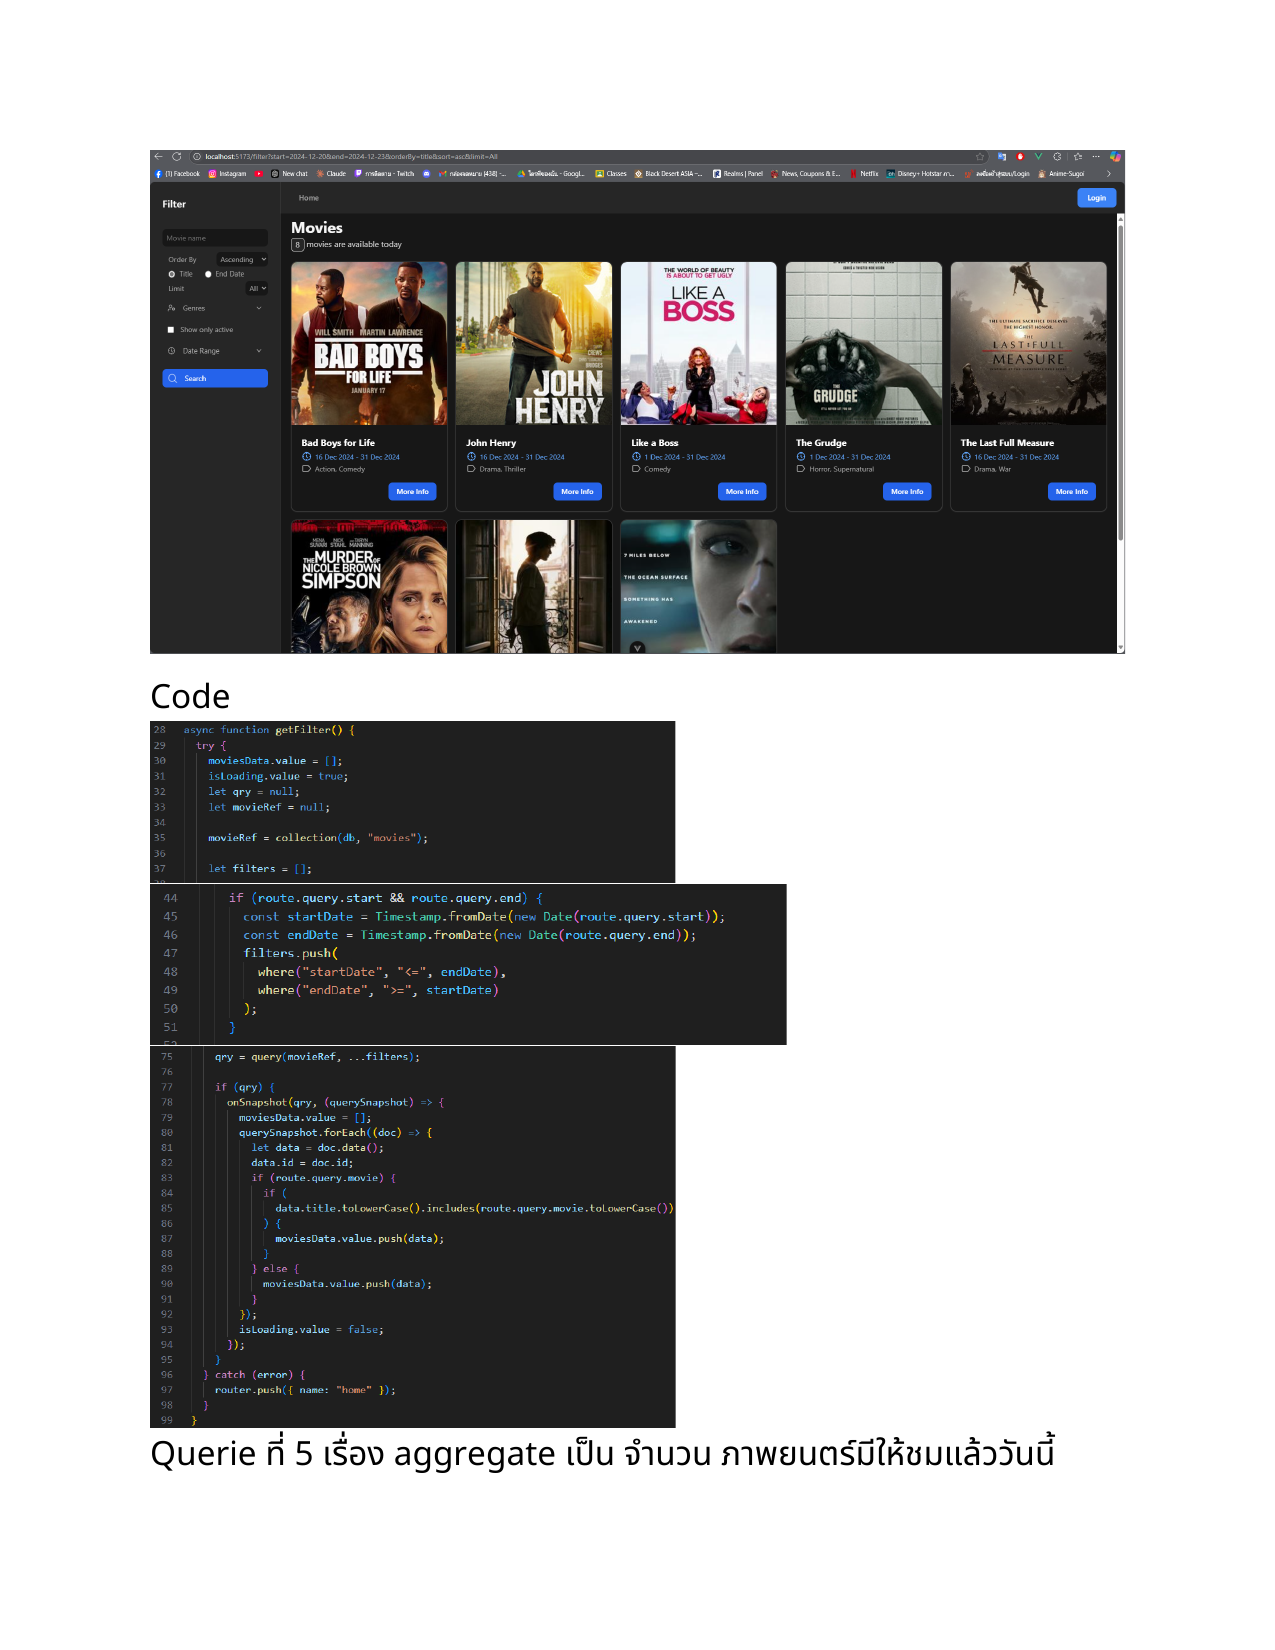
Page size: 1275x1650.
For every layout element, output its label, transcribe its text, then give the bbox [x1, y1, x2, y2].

text Code [150, 673, 1125, 718]
picture [150, 884, 787, 1045]
picture [150, 1046, 676, 1428]
picture [150, 721, 676, 883]
text Querie ที่ 5 เรื่อง aggregate เป็น จำนวน ภาพยนตร์มีให้ชมแล้ววันนี้ [150, 1429, 1125, 1480]
picture [150, 150, 1125, 654]
